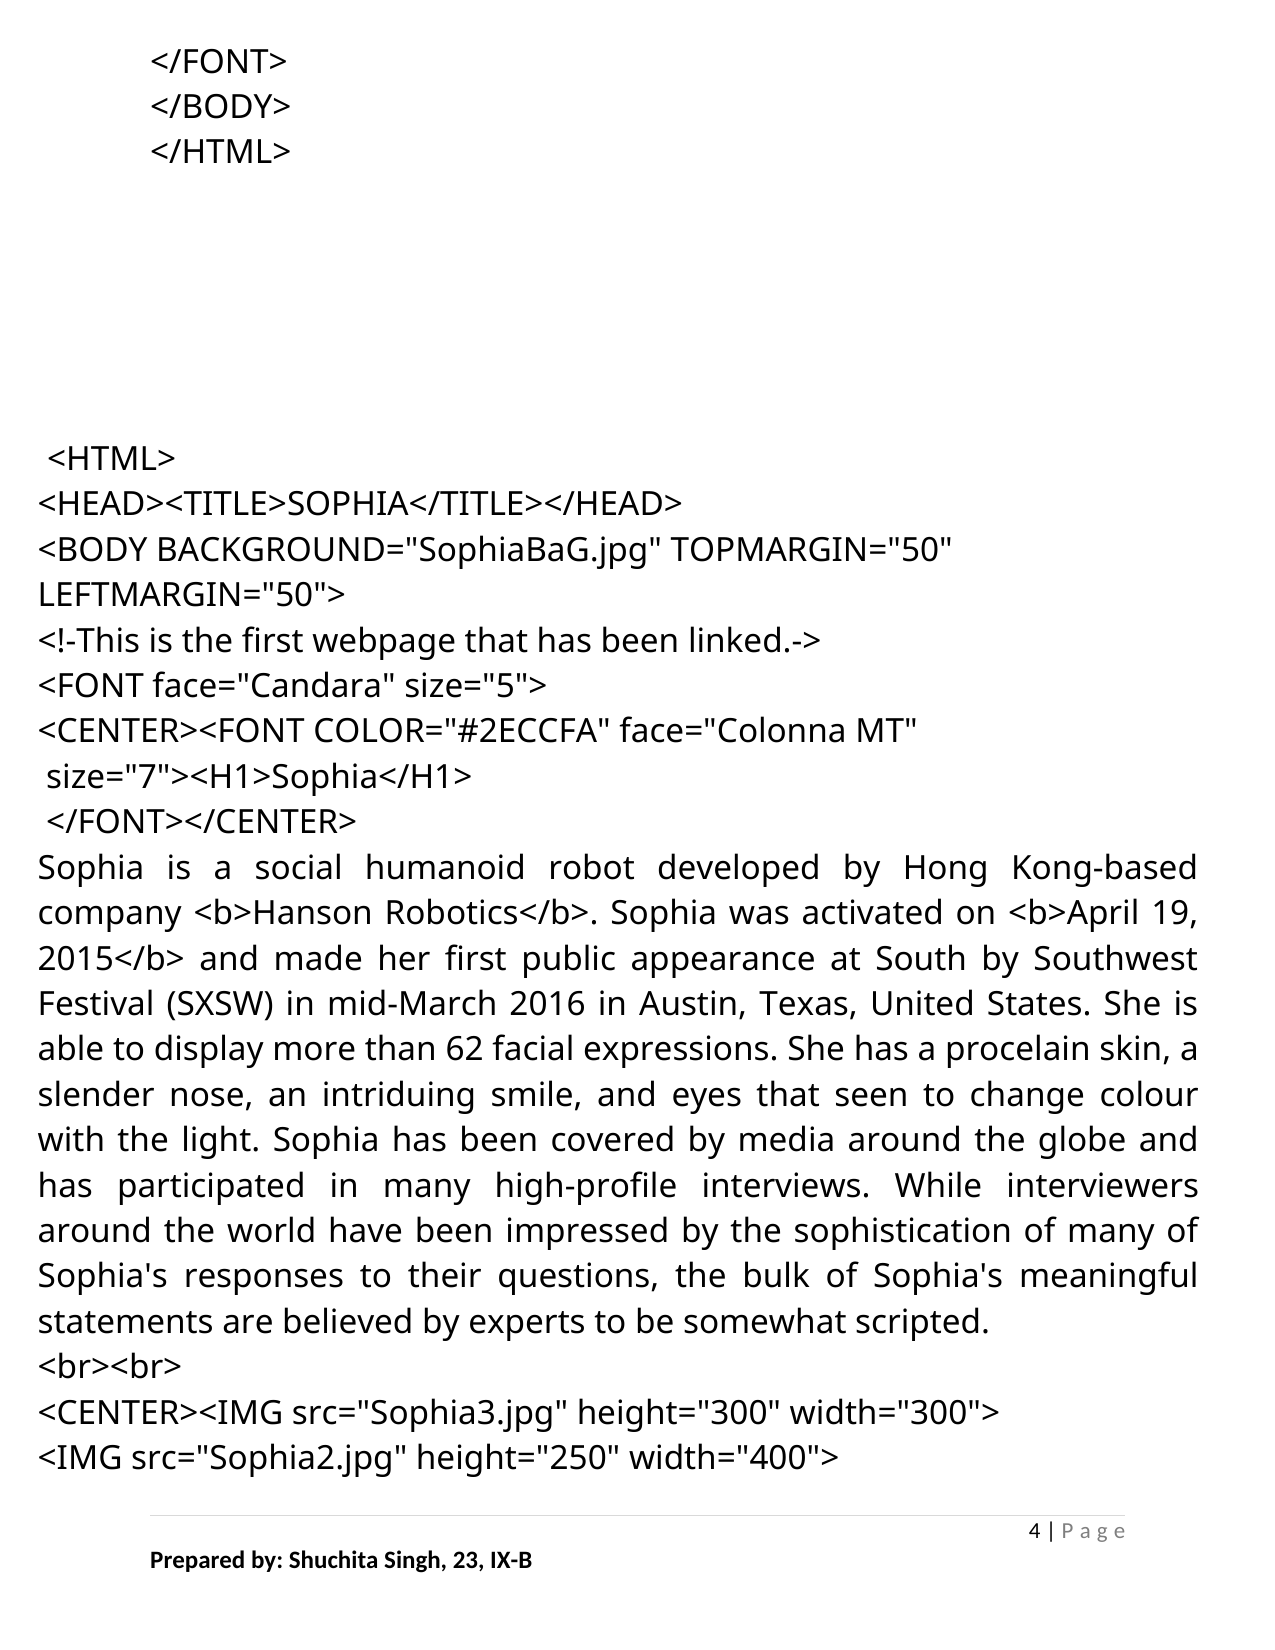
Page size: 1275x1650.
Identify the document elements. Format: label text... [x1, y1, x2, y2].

text </BODY> [150, 83, 1125, 128]
text <br><br> [37, 1343, 1200, 1388]
text LEFTMARGIN="50"> [37, 571, 1200, 616]
text <IMG src="Sophia2.jpg" height="250" width="400"> [37, 1434, 1200, 1479]
text <HEAD><TITLE>SOPHIA</TITLE></HEAD> [37, 480, 1200, 526]
text <CENTER><FONT COLOR="#2ECCFA" face="Colonna MT" [37, 707, 1200, 753]
text <FONT face="Candara" size="5"> [37, 662, 1200, 707]
text </HTML> [150, 128, 1125, 174]
text </FONT></CENTER> [37, 798, 1200, 843]
text <BODY BACKGROUND="SophiaBaG.jpg" TOPMARGIN="50" [37, 526, 1200, 571]
text </FONT> [150, 37, 1125, 83]
text Sophia is a social humanoid robot developed by Hong Kong-based company <b>Hanson Robotics</b>. Sophia was activated on <b>April 19, 2015</b> and made her first public appearance at South by Southwest Festival (SXSW) in mid-March 2016 in Austin, Texas, United States. She is able to display more than 62 facial expressions. She has a procelain skin, a slender nose, an intriduing smile, and eyes that seen to change colour with the light. Sophia has been covered by media around the globe and has participated in many high-profile interviews. While interviewers around the world have been impressed by the sophistication of many of Sophia's responses to their questions, the bulk of Sophia's meaningful statements are believed by experts to be somewhat scripted. [37, 843, 1200, 1343]
text <!-This is the first webpage that has been linked.-> [37, 616, 1200, 662]
text <HTML> [47, 435, 1200, 480]
text size="7"><H1>Sophia</H1> [37, 753, 1200, 798]
text <CENTER><IMG src="Sophia3.jpg" height="300" width="300"> [37, 1388, 1200, 1434]
